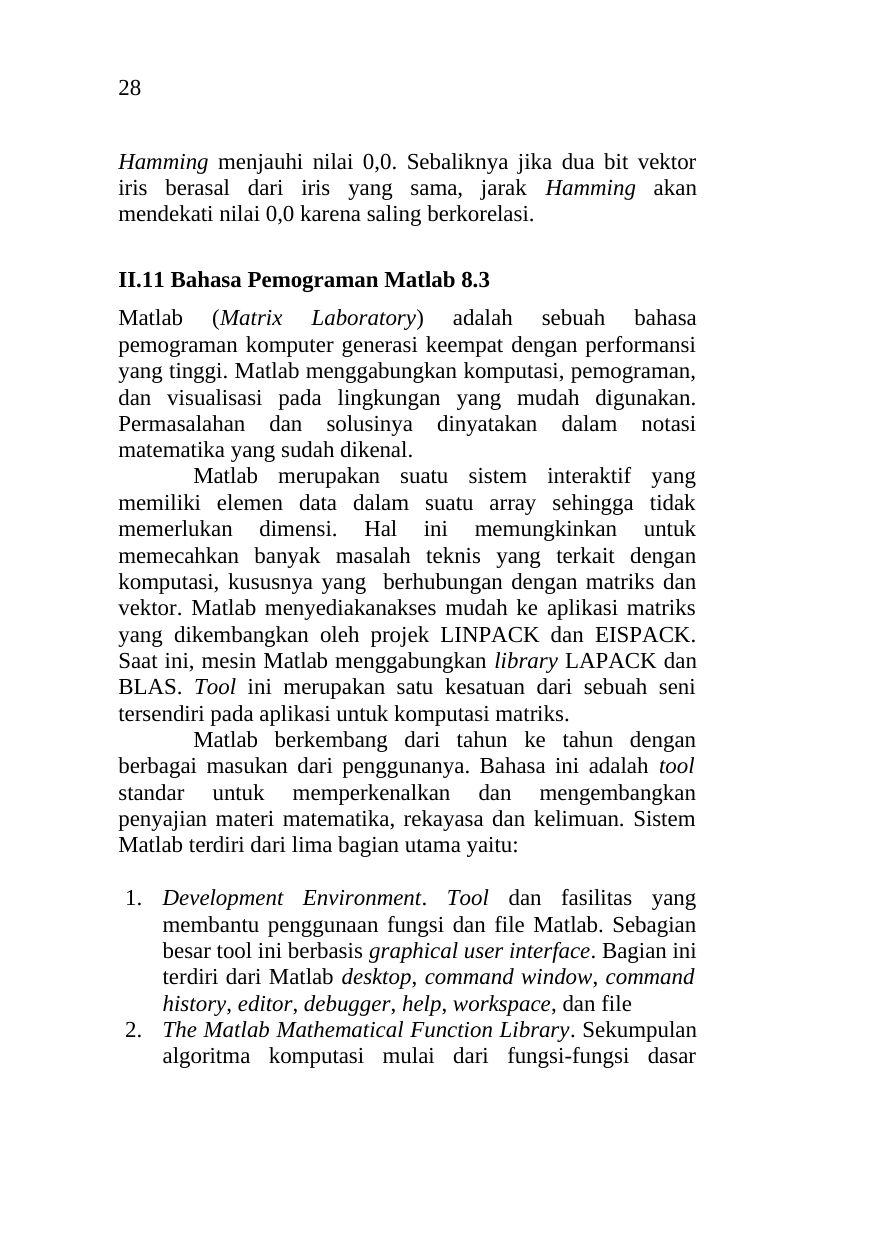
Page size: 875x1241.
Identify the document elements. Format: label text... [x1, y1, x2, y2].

list Development Environment. Tool dan fasilitas yang membantu penggunaan fungsi dan file Matlab. Sebagian besar tool ini berbasis graphical user interface. Bagian ini terdiri dari Matlab desktop, command window, command history, editor, debugger, help, workspace, dan file [125, 884, 697, 1016]
text Matlab (Matrix Laboratory) adalah sebuah bahasa pemograman komputer generasi keempat dengan performansi yang tinggi. Matlab menggabungkan komputasi, pemograman, dan visualisasi pada lingkungan yang mudah digunakan. Permasalahan dan solusinya dinyatakan dalam notasi matematika yang sudah dikenal. [118, 304, 697, 463]
text Matlab berkembang dari tahun ke tahun dengan berbagai masukan dari penggunanya. Bahasa ini adalah tool standar untuk memperkenalkan dan mengembangkan penyajian materi matematika, rekayasa dan kelimuan. Sistem Matlab terdiri dari lima bagian utama yaitu: [118, 726, 697, 858]
subtitle Bahasa Pemograman Matlab 8.3 [118, 266, 697, 292]
text Matlab merupakan suatu sistem interaktif yang memiliki elemen data dalam suatu array sehingga tidak memerlukan dimensi. Hal ini memungkinkan untuk memecahkan banyak masalah teknis yang terkait dengan komputasi, kususnya yang berhubungan dengan matriks dan vektor. Matlab menyediakanakses mudah ke aplikasi matriks yang dikembangkan oleh projek LINPACK dan EISPACK. Saat ini, mesin Matlab menggabungkan library LAPACK dan BLAS. Tool ini merupakan satu kesatuan dari sebuah seni tersendiri pada aplikasi untuk komputasi matriks. [118, 463, 697, 726]
